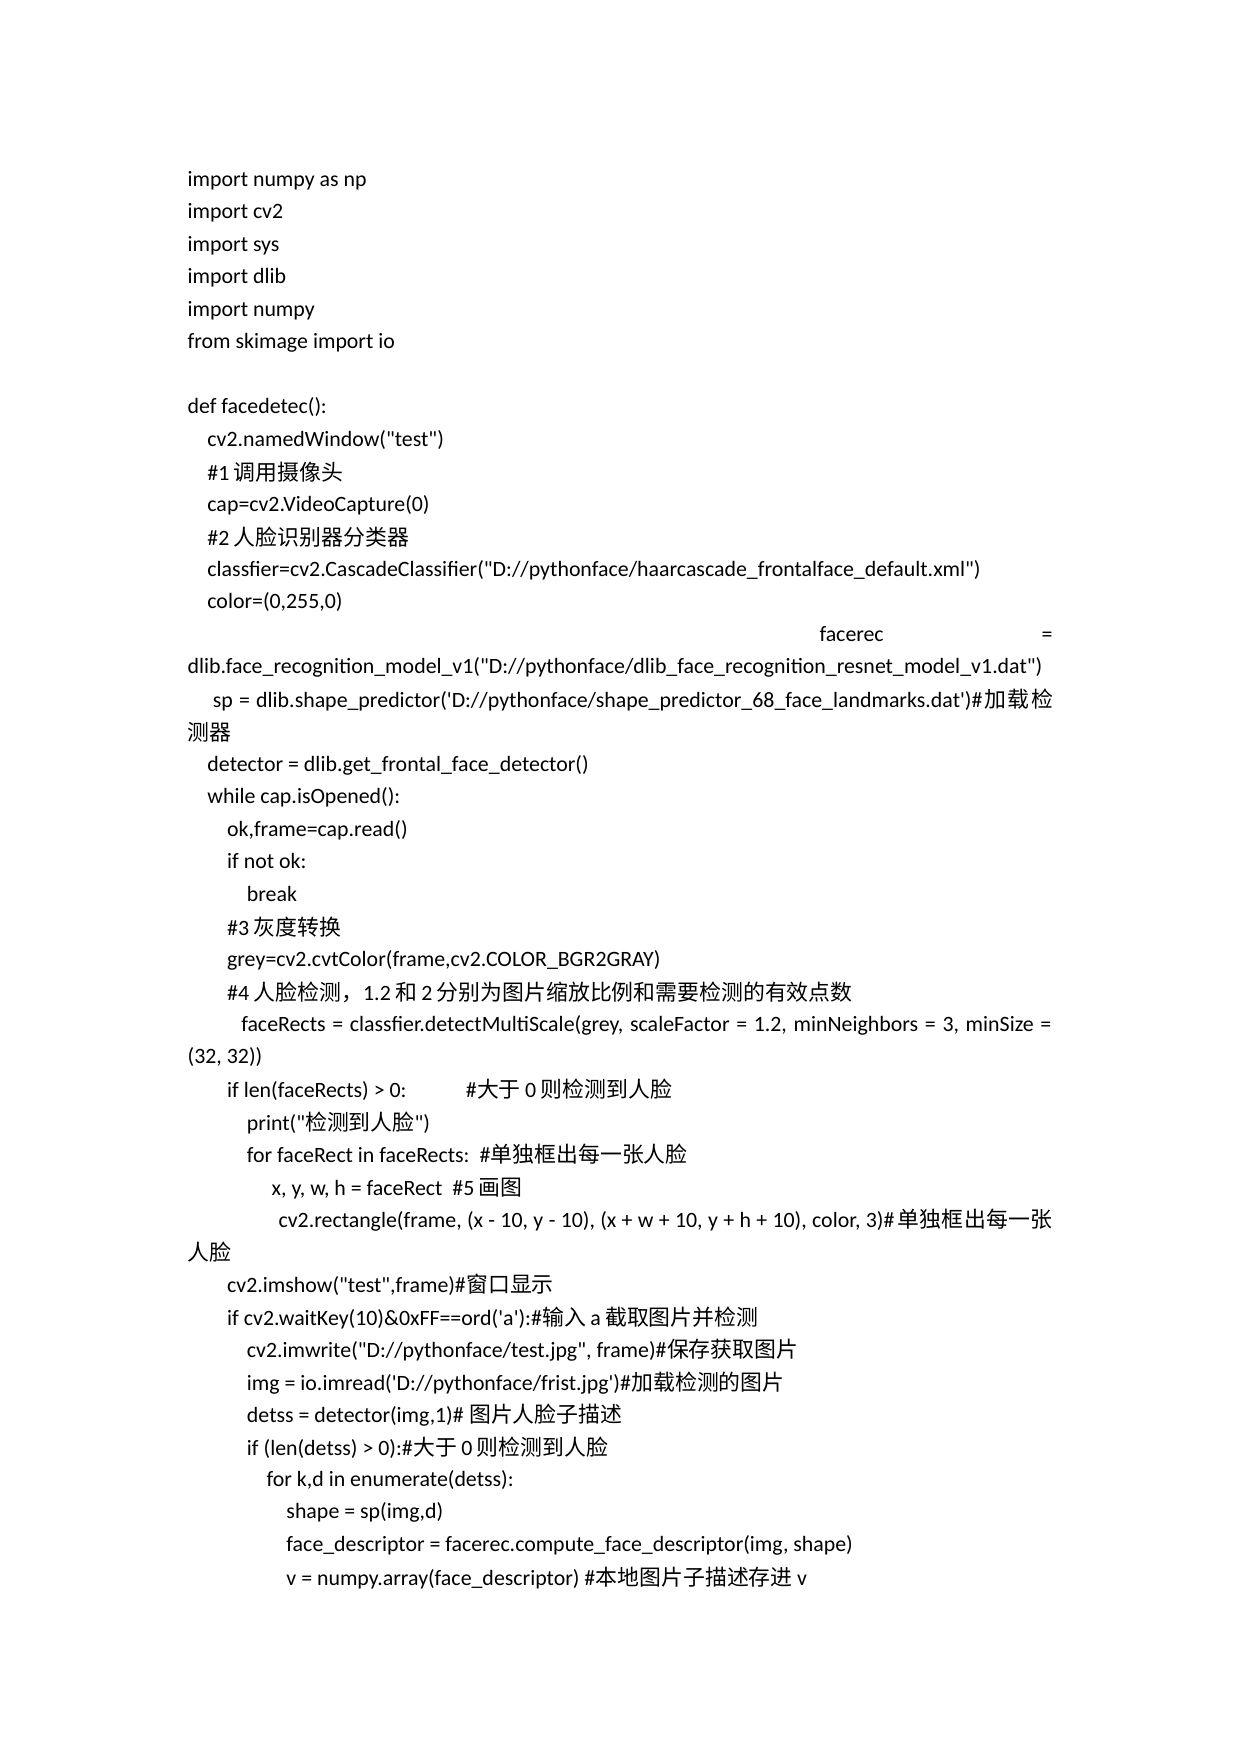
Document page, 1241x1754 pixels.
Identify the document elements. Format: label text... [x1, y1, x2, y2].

text break [187, 877, 1053, 909]
text if not ok: [187, 844, 1053, 877]
text import sys [187, 227, 1053, 259]
text cap=cv2.VideoCapture(0) [187, 487, 1053, 519]
text sp = dlib.shape_predictor('D://pythonface/shape_predictor_68_face_landmarks.dat')#加载检测器 [187, 682, 1053, 747]
text #3灰度转换 [187, 909, 1053, 942]
text cv2.rectangle(frame, (x - 10, y - 10), (x + w + 10, y + h + 10), color, 3)#单独框出每一张人脸 [187, 1202, 1053, 1267]
text for faceRect in faceRects: #单独框出每一张人脸 [187, 1137, 1053, 1169]
text import numpy [187, 292, 1053, 324]
text if cv2.waitKey(10)&0xFF==ord('a'):#输入a截取图片并检测 [187, 1299, 1053, 1332]
text cv2.imshow("test",frame)#窗口显示 [187, 1267, 1053, 1299]
text for k,d in enumerate(detss): [187, 1462, 1053, 1494]
text print("检测到人脸") [187, 1104, 1053, 1137]
text from skimage import io [187, 324, 1053, 357]
text if len(faceRects) > 0: #大于0则检测到人脸 [187, 1072, 1053, 1104]
text x, y, w, h = faceRect #5画图 [187, 1169, 1053, 1202]
text cv2.namedWindow("test") [187, 422, 1053, 454]
text v = numpy.array(face_descriptor) #本地图片子描述存进v [187, 1559, 1053, 1592]
text ok,frame=cap.read() [187, 812, 1053, 844]
text img = io.imread('D://pythonface/frist.jpg')#加载检测的图片 [187, 1364, 1053, 1397]
text cv2.imwrite("D://pythonface/test.jpg", frame)#保存获取图片 [187, 1332, 1053, 1364]
text #4人脸检测，1.2和2分别为图片缩放比例和需要检测的有效点数 [187, 974, 1053, 1007]
text shape = sp(img,d) [187, 1494, 1053, 1527]
text import cv2 [187, 194, 1053, 227]
text detss = detector(img,1)# 图片人脸子描述 [187, 1397, 1053, 1429]
text color=(0,255,0) [187, 584, 1053, 617]
text facerec = dlib.face_recognition_model_v1("D://pythonface/dlib_face_recognition_resnet_model_v1.dat") [187, 617, 1053, 682]
text #1调用摄像头 [187, 454, 1053, 487]
text classfier=cv2.CascadeClassifier("D://pythonface/haarcascade_frontalface_default.xml") [187, 552, 1053, 584]
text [187, 1527, 1053, 1559]
text grey=cv2.cvtColor(frame,cv2.COLOR_BGR2GRAY) [187, 942, 1053, 974]
text while cap.isOpened(): [187, 779, 1053, 812]
text if (len(detss) > 0):#大于0则检测到人脸 [187, 1429, 1053, 1462]
text #2人脸识别器分类器 [187, 519, 1053, 552]
text faceRects = classfier.detectMultiScale(grey, scaleFactor = 1.2, minNeighbors = 3, minSize = (32, 32)) [187, 1007, 1053, 1072]
text import dlib [187, 259, 1053, 292]
text detector = dlib.get_frontal_face_detector() [187, 747, 1053, 779]
text def facedetec(): [187, 389, 1053, 422]
text import numpy as np [187, 162, 1053, 194]
